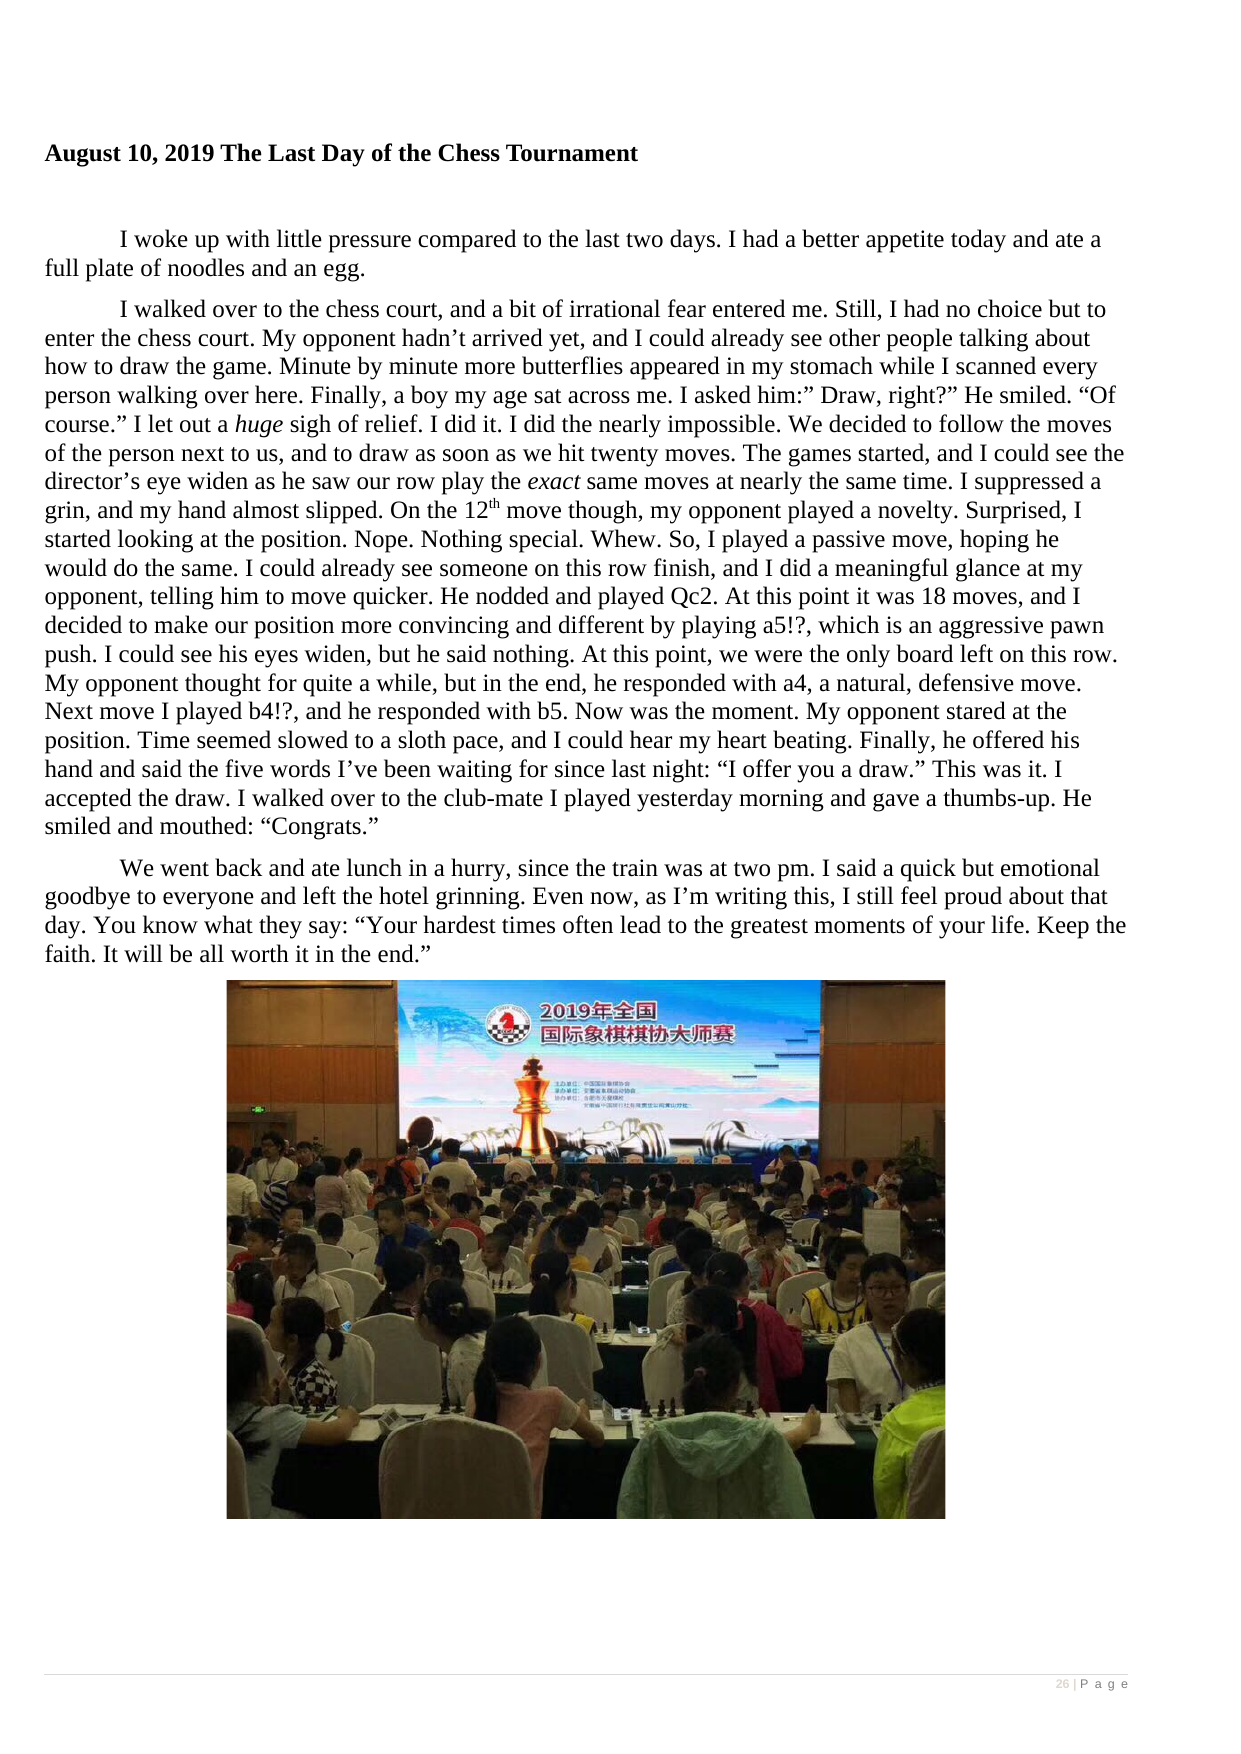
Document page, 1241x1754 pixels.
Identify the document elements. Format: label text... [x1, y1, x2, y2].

text I walked over to the chess court, and a bit of irrational fear entered me. Still, I had no choice but to enter the chess court. My opponent hadn’t arrived yet, and I could already see other people talking about how to draw the game. Minute by minute more butterflies appeared in my stomach while I scanned every person walking over here. Finally, a boy my age sat across me. I asked him:” Draw, right?” He smiled. “Of course.” I let out a huge sigh of relief. I did it. I did the nearly impossible. We decided to follow the moves of the person next to us, and to draw as soon as we hit twenty moves. The games started, and I could see the director’s eye widen as he saw our row play the exact same moves at nearly the same time. I suppressed a grin, and my hand almost slipped. On the 12th move though, my opponent played a novelty. Surprised, I started looking at the position. Nope. Nothing special. Whew. So, I played a passive move, hoping he would do the same. I could already see someone on this row finish, and I did a meaningful glance at my opponent, telling him to move quicker. He nodded and played Qc2. At this point it was 18 moves, and I decided to make our position more convincing and different by playing a5!?, which is an aggressive pawn push. I could see his eyes widen, but he said nothing. At this point, we were the only board left on this row. My opponent thought for quite a while, but in the end, he responded with a4, a natural, defensive move. Next move I played b4!?, and he responded with b5. Now was the moment. My opponent stared at the position. Time seemed slowed to a sloth pace, and I could hear my heart beating. Finally, he offered his hand and said the five words I’ve been waiting for since last night: “I offer you a draw.” This was it. I accepted the draw. I walked over to the club-mate I played yesterday morning and gave a thumbs-up. He smiled and mouthed: “Congrats.” [44, 294, 1128, 840]
subtitle August 10, 2019 The Last Day of the Chess Tournament [44, 128, 1128, 170]
text We went back and ate lunch in a hurry, since the train was at two pm. I said a quick but emotional goodbye to everyone and left the hotel grinning. Even now, as I’m writing this, I still feel proud about that day. You know what they say: “Your hardest times often lead to the greatest moments of your life. Keep the faith. It will be all worth it in the end.” [44, 853, 1128, 968]
text I woke up with little pressure compared to the last two days. I had a better appetite today and ate a full plate of noodles and an egg. [44, 224, 1128, 281]
picture [226, 980, 946, 1519]
